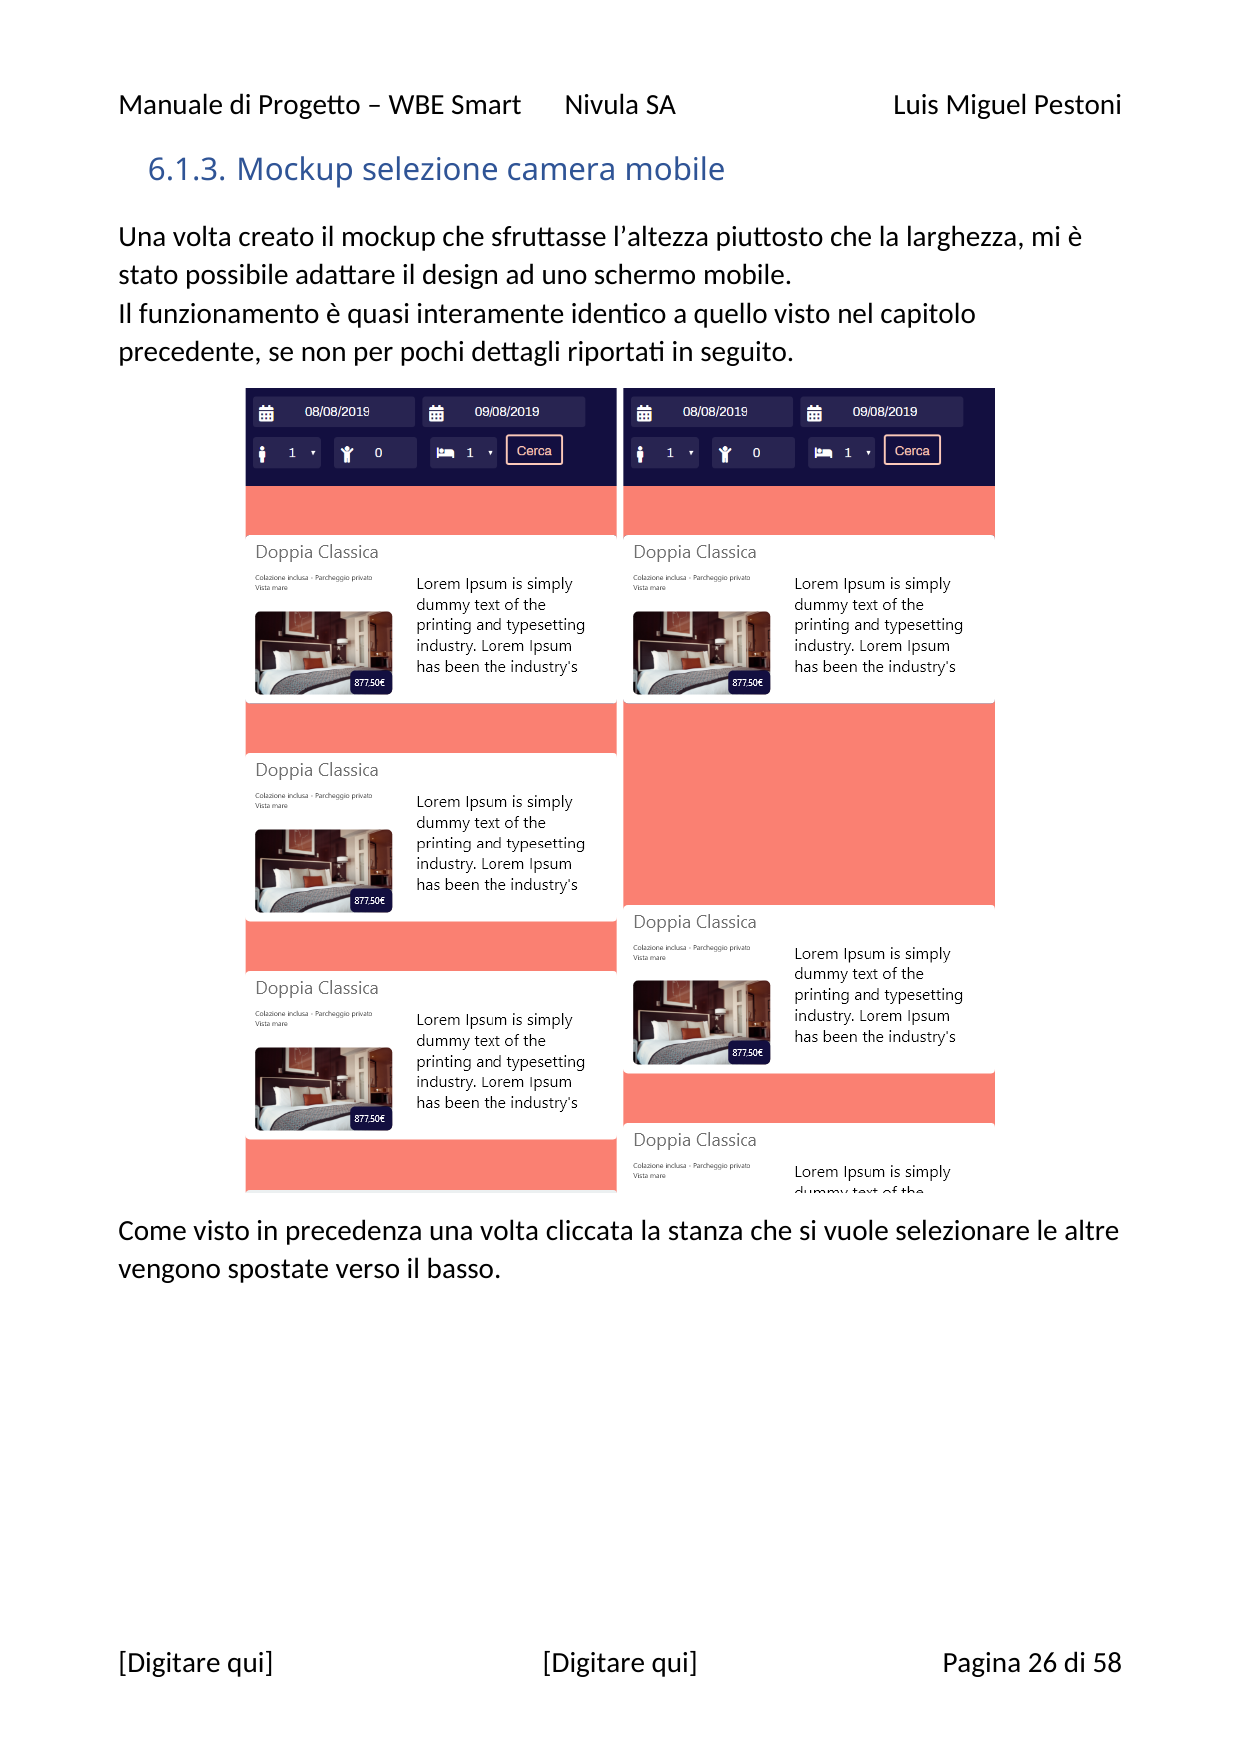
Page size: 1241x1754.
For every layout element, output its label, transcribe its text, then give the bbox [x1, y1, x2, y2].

text Come visto in precedenza una volta cliccata la stanza che si vuole selezionare le altre vengono spostate verso il basso. [118, 1212, 1122, 1286]
picture [623, 388, 995, 1193]
subtitle Mockup selezione camera mobile [148, 147, 1122, 189]
text Una volta creato il mockup che sfruttasse l’altezza piuttosto che la larghezza, mi è stato possibile adattare il design ad uno schermo mobile. Il funzionamento è quasi interamente identico a quello visto nel capitolo precedente, se non per pochi dettagli riportati in seguito. [118, 218, 1122, 369]
picture [245, 388, 617, 1193]
